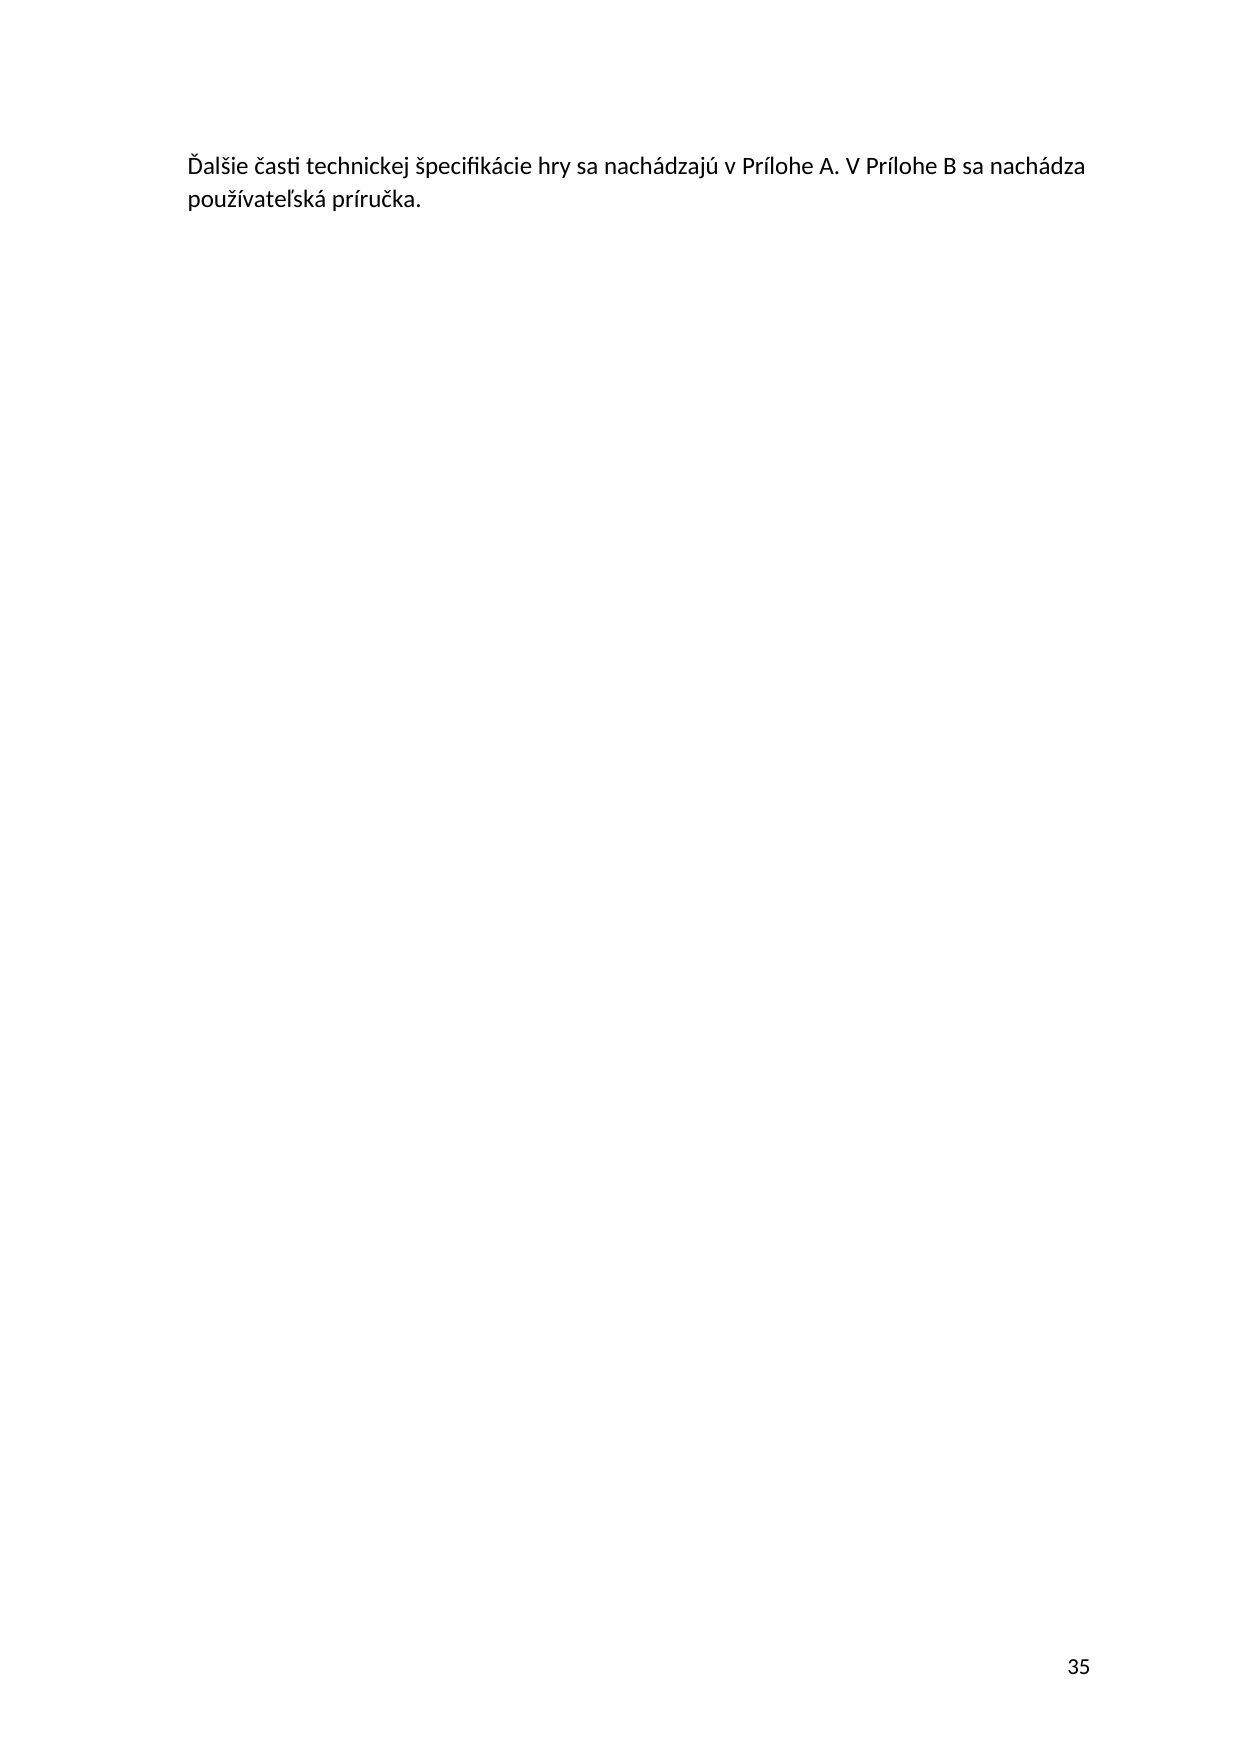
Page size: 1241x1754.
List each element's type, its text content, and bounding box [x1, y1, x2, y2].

text Ďalšie časti technickej špecifikácie hry sa nachádzajú v Prílohe A. V Prílohe B sa nachádza používateľská príručka. [187, 150, 1090, 213]
